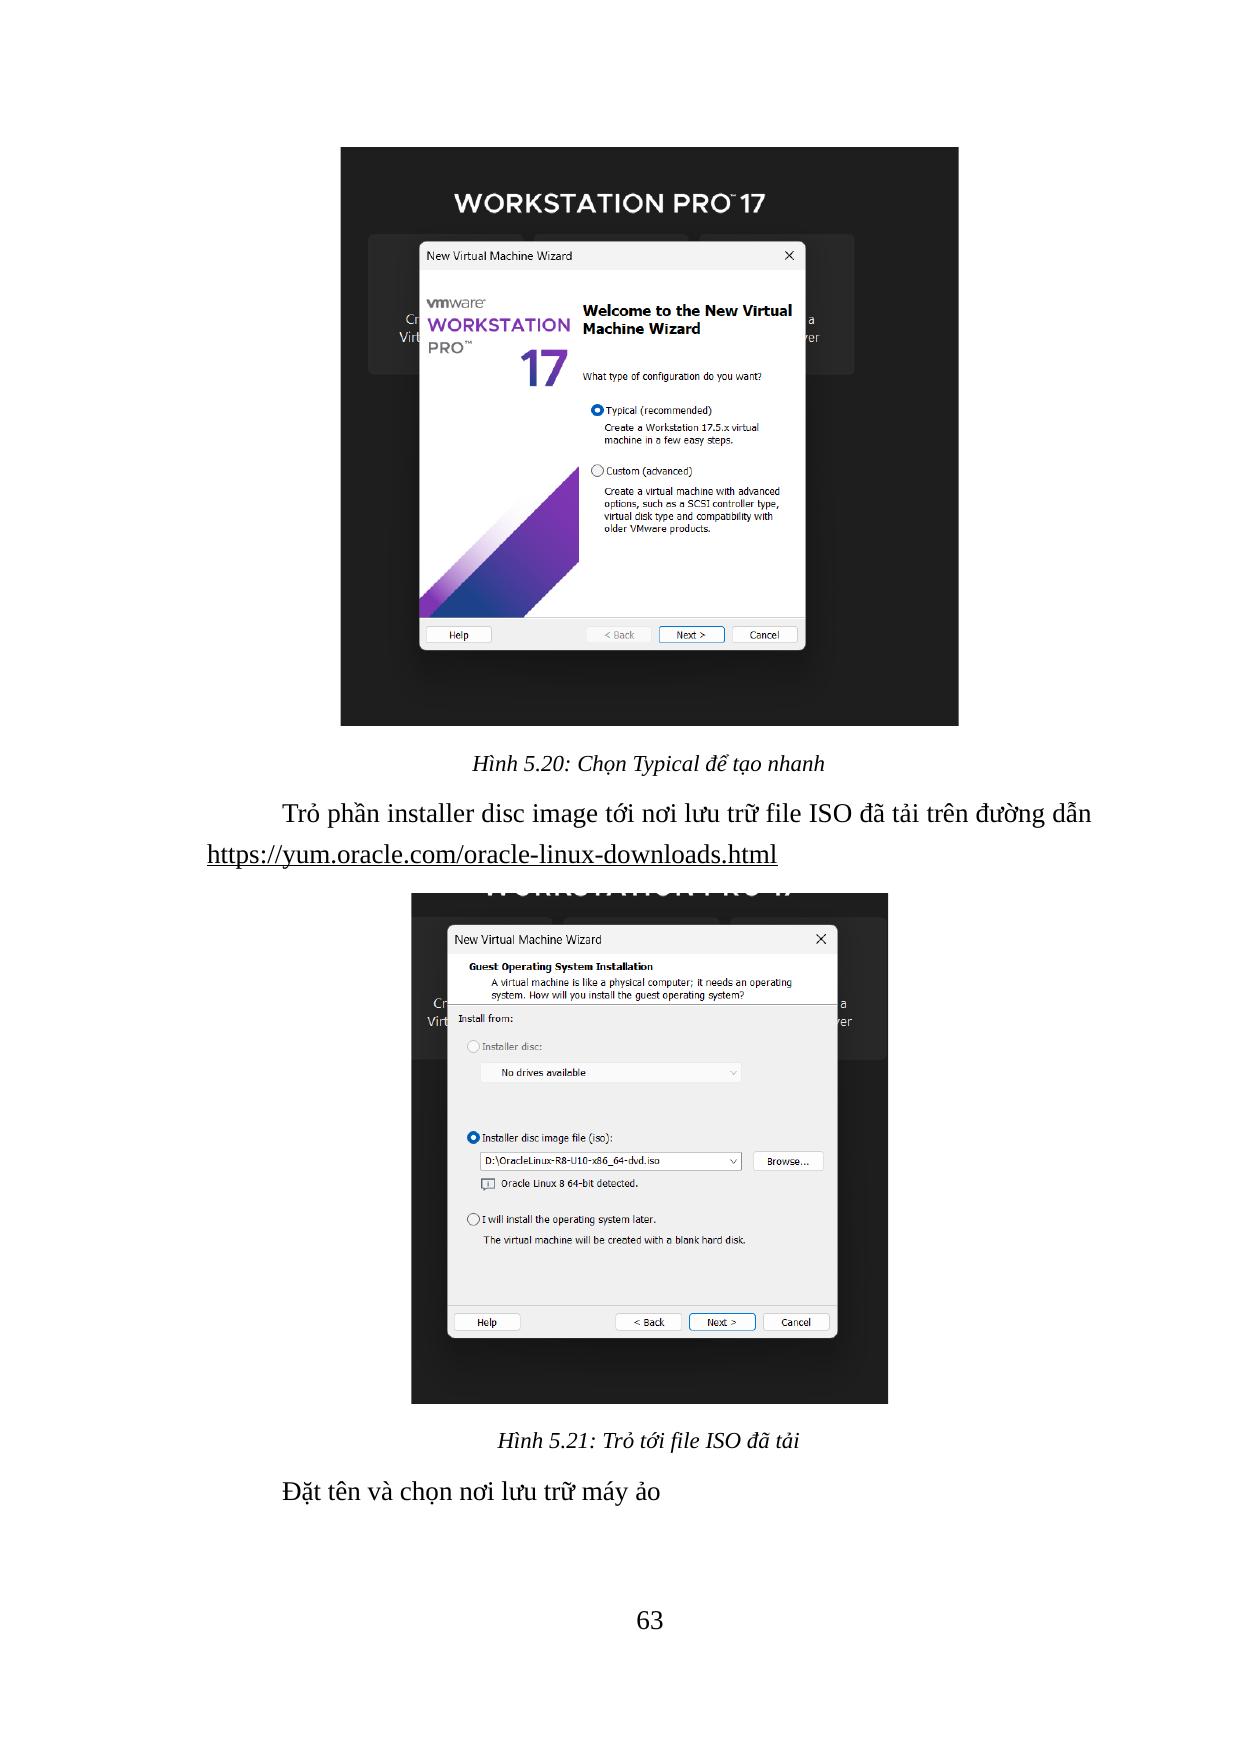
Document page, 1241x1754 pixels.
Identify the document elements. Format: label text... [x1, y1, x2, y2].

text Đặt tên và chọn nơi lưu trữ máy ảo [207, 1475, 1092, 1506]
picture [411, 893, 889, 1404]
text Trỏ phần installer disc image tới nơi lưu trữ file ISO đã tải trên đường dẫn https://yum.oracle.com/oracle-linux-downloads.html [207, 797, 1092, 869]
picture [340, 147, 959, 726]
